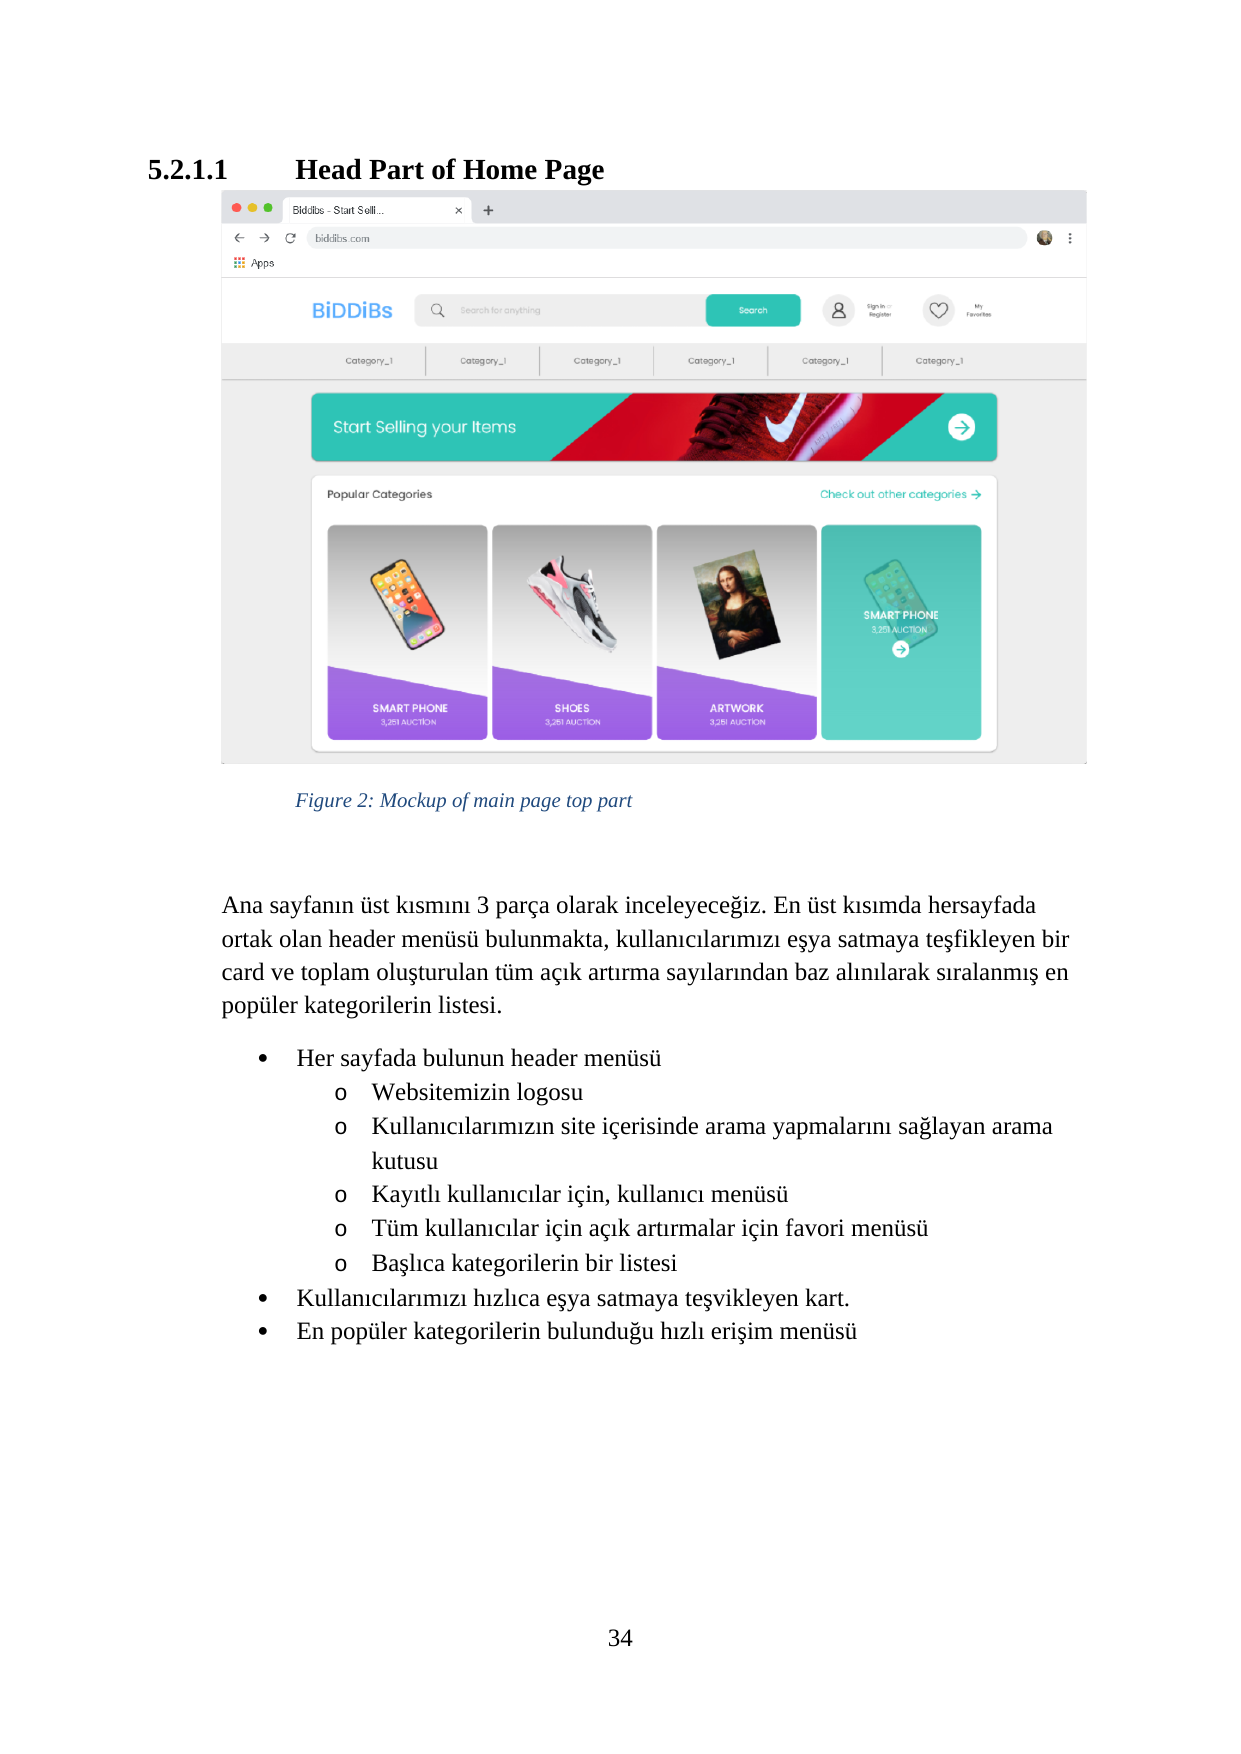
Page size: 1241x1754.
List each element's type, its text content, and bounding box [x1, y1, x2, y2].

list Kullanıcılarımızın site içerisinde arama yapmalarını sağlayan arama kutusu [334, 1111, 1093, 1174]
text Figure 2: Mockup of main page top part [295, 788, 1093, 812]
subtitle Head Part of Home Page [148, 152, 1093, 185]
list Kayıtlı kullanıcılar için, kullanıcı menüsü [334, 1179, 1093, 1209]
text Ana sayfanın üst kısmını 3 parça olarak inceleyeceğiz. En üst kısımda hersayfada ortak olan header menüsü bulunmakta, kullanıcılarımızı eşya satmaya teşfikleyen bir card ve toplam oluşturulan tüm açık artırma sayılarından baz alınılarak sıralanmış en popüler kategorilerin listesi. [221, 891, 1093, 1018]
list Kullanıcılarımızı hızlıca eşya satmaya teşvikleyen kart. [259, 1283, 1093, 1312]
list Tüm kullanıcılar için açık artırmalar için favori menüsü [334, 1213, 1093, 1244]
list Başlıca kategorilerin bir listesi [334, 1248, 1093, 1278]
list Her sayfada bulunun header menüsü [259, 1043, 1093, 1072]
list En popüler kategorilerin bulunduğu hızlı erişim menüsü [259, 1316, 1093, 1344]
list Websitemizin logosu [334, 1077, 1093, 1107]
picture [221, 190, 1087, 764]
